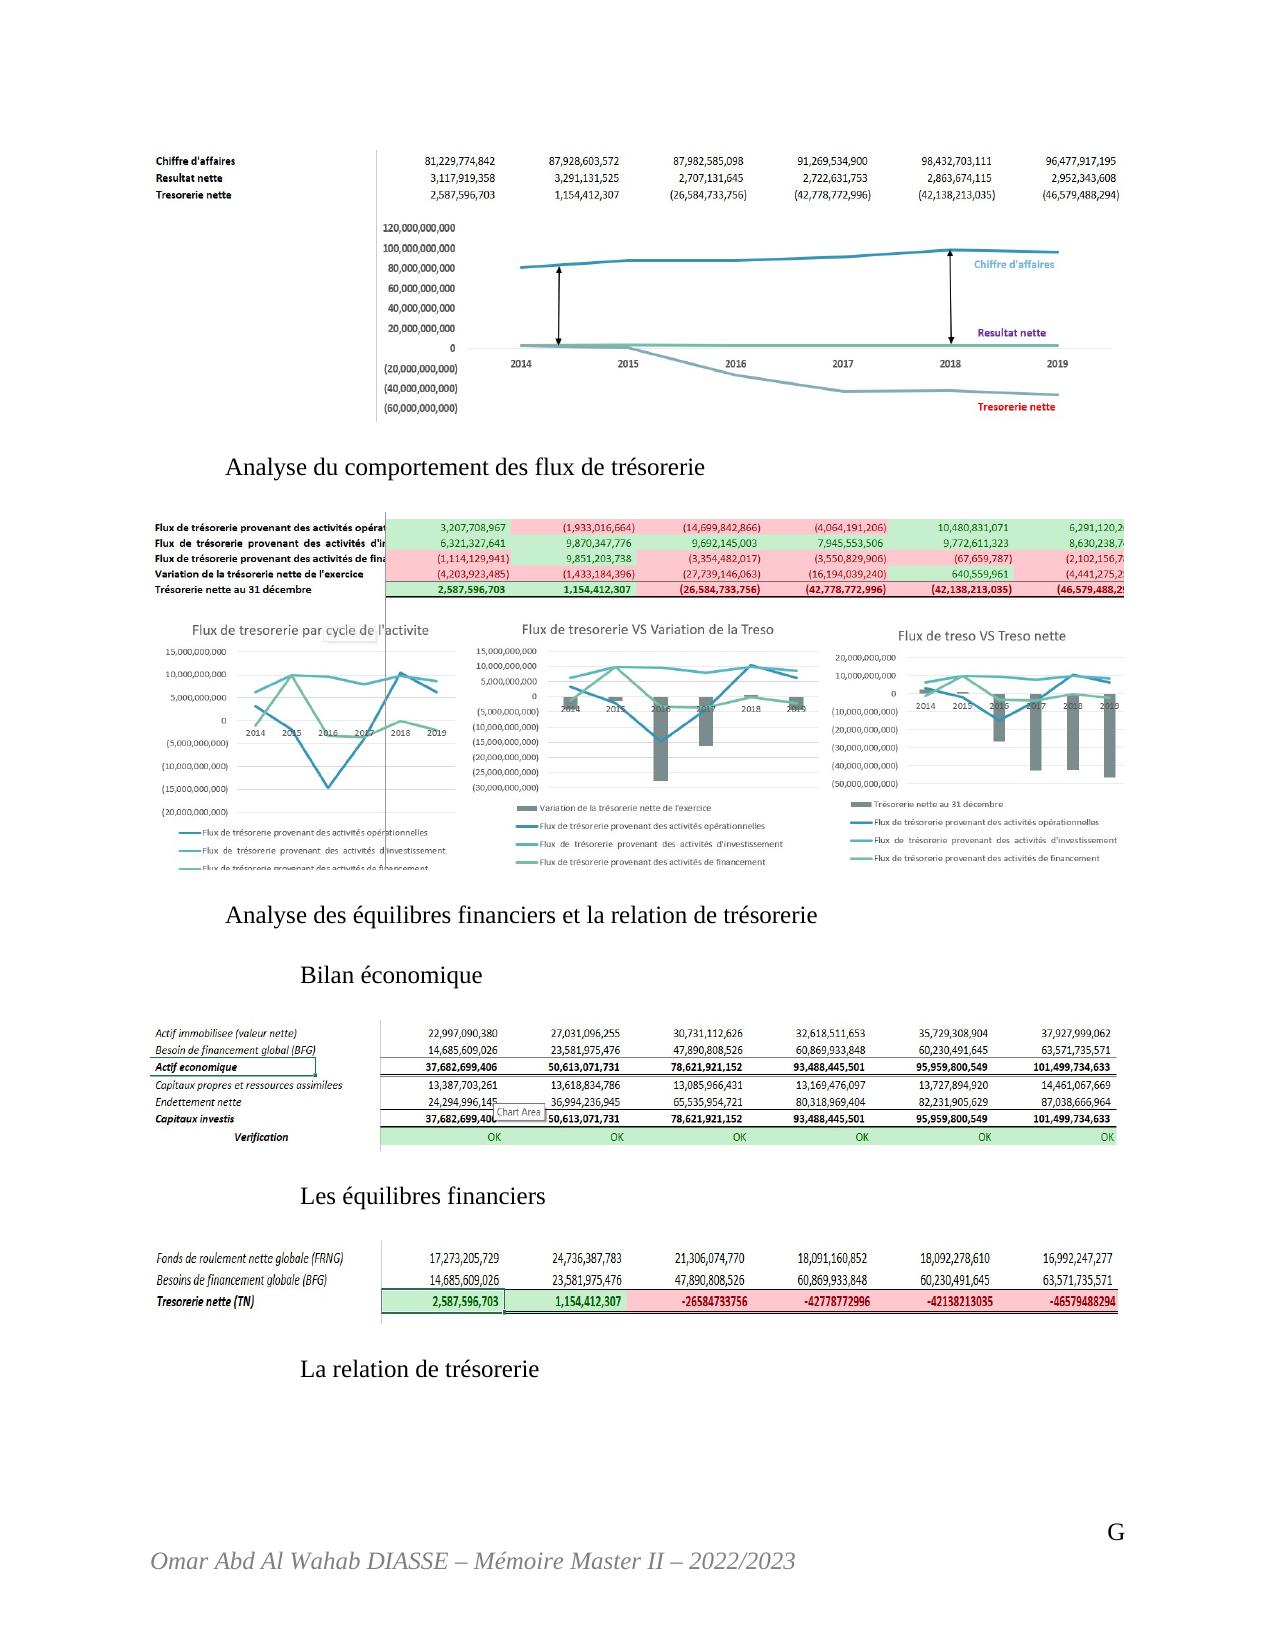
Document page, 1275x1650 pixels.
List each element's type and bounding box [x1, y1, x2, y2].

picture [150, 150, 1124, 422]
picture [150, 1241, 1121, 1324]
picture [150, 1020, 1123, 1151]
picture [150, 512, 1124, 870]
